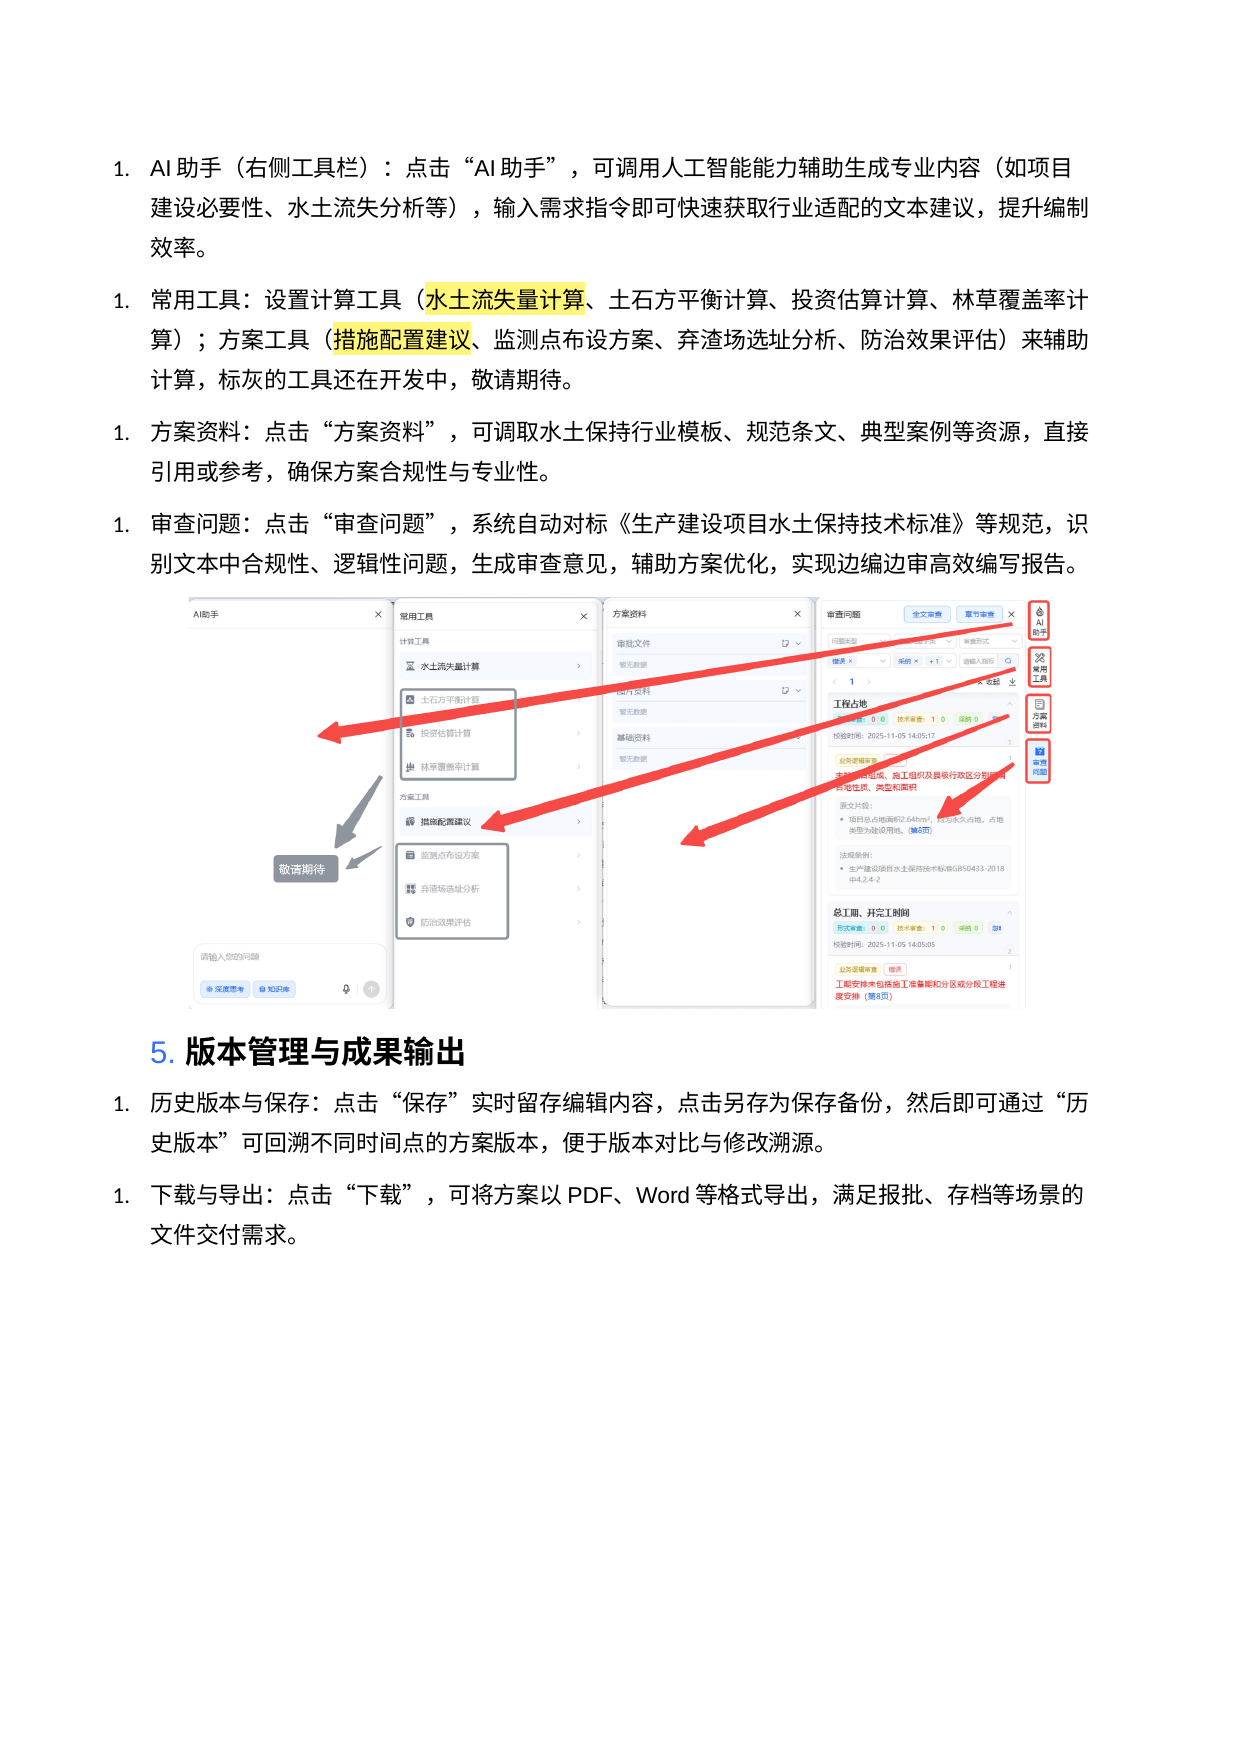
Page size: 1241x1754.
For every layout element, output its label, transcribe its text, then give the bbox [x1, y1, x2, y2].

list AI助手（右侧工具栏）：点击“AI助手”，可调用人工智能能力辅助生成专业内容（如项目建设必要性、水土流失分析等），输入需求指令即可快速获取行业适配的文本建议，提升编制效率。 [112, 150, 1090, 263]
list 方案资料：点击“方案资料”，可调取水土保持行业模板、规范条文、典型案例等资源，直接引用或参考，确保方案合规性与专业性。 [112, 414, 1090, 487]
list 历史版本与保存：点击“保存”实时留存编辑内容，点击另存为保存备份，然后即可通过“历史版本”可回溯不同时间点的方案版本，便于版本对比与修改溯源。 [112, 1084, 1090, 1158]
list 审查问题：点击“审查问题”，系统自动对标《生产建设项目水土保持技术标准》等规范，识别文本中合规性、逻辑性问题，生成审查意见，辅助方案优化，实现边编边审高效编写报告。 [112, 506, 1090, 579]
list 下载与导出：点击“下载”，可将方案以PDF、Word等格式导出，满足报批、存档等场景的文件交付需求。 [112, 1177, 1090, 1250]
list 常用工具：设置计算工具（水土流失量计算、土石方平衡计算、投资估算计算、林草覆盖率计算）；方案工具（措施配置建议、监测点布设方案、弃渣场选址分析、防治效果评估）来辅助计算，标灰的工具还在开发中，敬请期待。 [112, 282, 1090, 395]
picture [188, 597, 1052, 1009]
